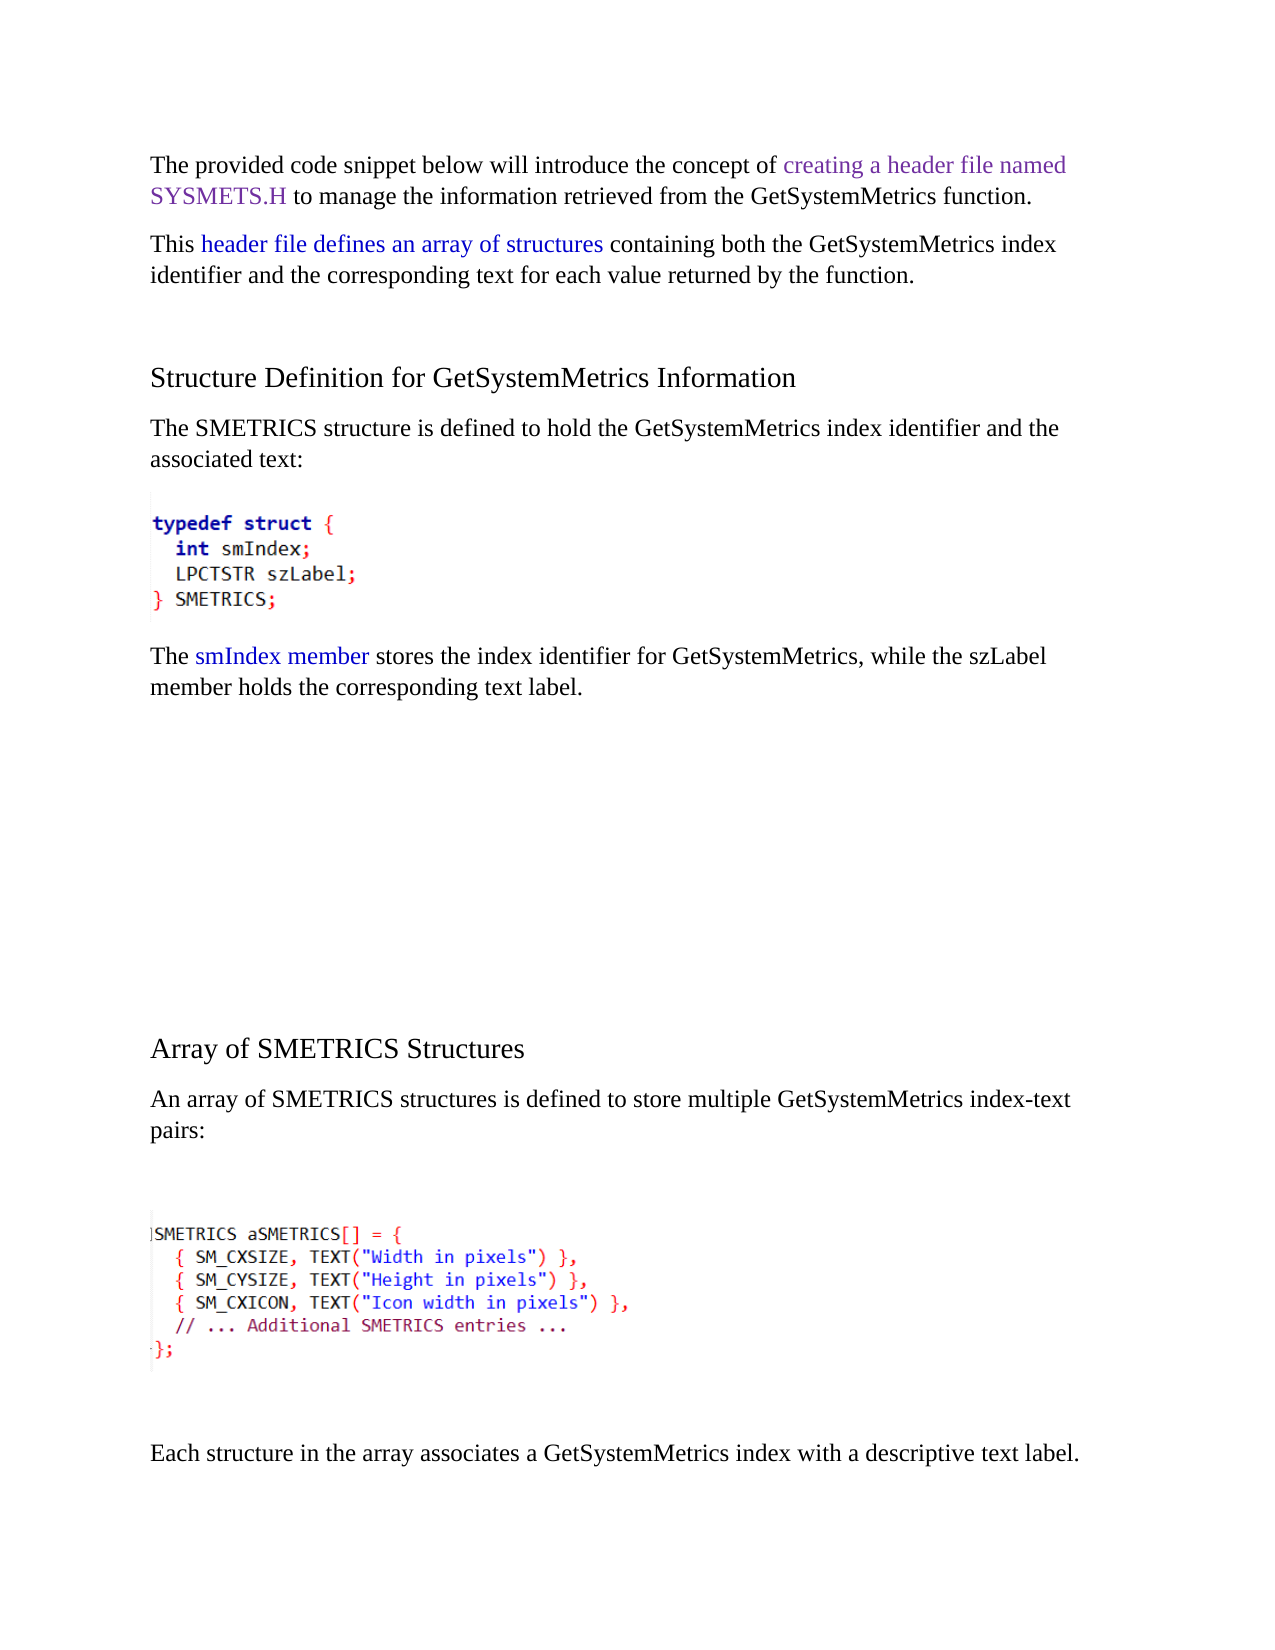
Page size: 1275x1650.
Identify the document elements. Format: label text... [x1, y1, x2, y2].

text Each structure in the array associates a GetSystemMetrics index with a descriptive text label. [150, 1438, 1125, 1467]
text The smIndex member stores the index identifier for GetSystemMetrics, while the szLabel member holds the corresponding text label. [150, 641, 1125, 701]
text The SMETRICS structure is defined to hold the GetSystemMetrics index identifier and the associated text: [150, 413, 1125, 473]
text Structure Definition for GetSystemMetrics Information [150, 360, 1125, 394]
text The provided code snippet below will introduce the concept of creating a header file named SYSMETS.H to manage the information retrieved from the GetSystemMetrics function. [150, 150, 1125, 210]
picture [150, 1210, 649, 1372]
text This header file defines an array of structures containing both the GetSystemMetrics index identifier and the corresponding text for each value returned by the function. [150, 229, 1125, 288]
text An array of SMETRICS structures is defined to store multiple GetSystemMetrics index-text pairs: [150, 1084, 1125, 1144]
text Array of SMETRICS Structures [150, 1031, 1125, 1065]
picture [150, 491, 456, 622]
